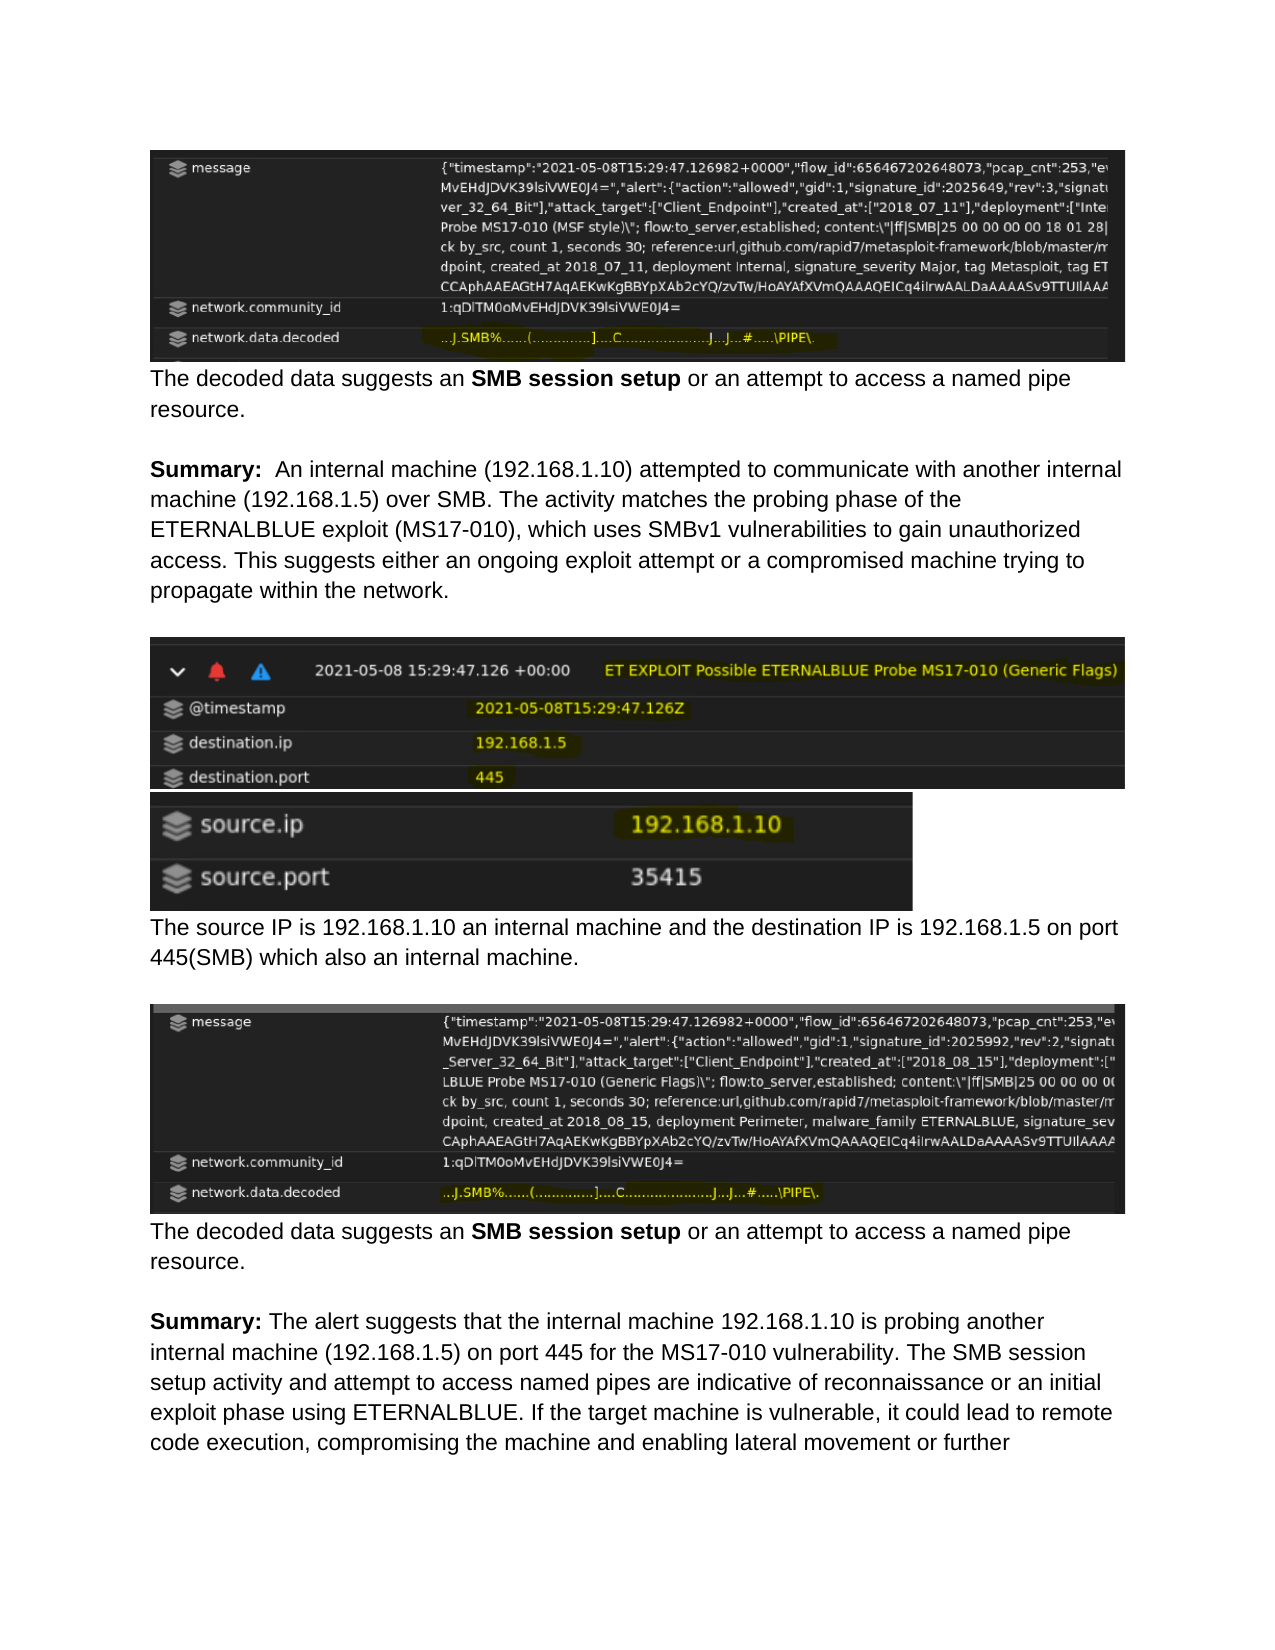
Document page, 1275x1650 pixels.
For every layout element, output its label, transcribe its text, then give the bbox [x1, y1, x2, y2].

text The source IP is 192.168.1.10 an internal machine and the destination IP is 192.168.1.5 on port 445(SMB) which also an internal machine. [150, 914, 1125, 971]
picture [150, 792, 913, 911]
text Summary: An internal machine (192.168.1.10) attempted to communicate with another internal machine (192.168.1.5) over SMB. The activity matches the probing phase of the ETERNALBLUE exploit (MS17-010), which uses SMBv1 vulnerabilities to gain unauthorized access. This suggests either an ongoing exploit attempt or a compromised machine trying to propagate within the network. [150, 456, 1125, 603]
text The decoded data suggests an SMB session setup or an attempt to access a named pipe resource. [150, 1218, 1125, 1274]
picture [150, 637, 1125, 789]
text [150, 1308, 1125, 1455]
picture [150, 1004, 1125, 1214]
text The decoded data suggests an SMB session setup or an attempt to access a named pipe resource. [150, 365, 1125, 422]
picture [150, 150, 1125, 362]
